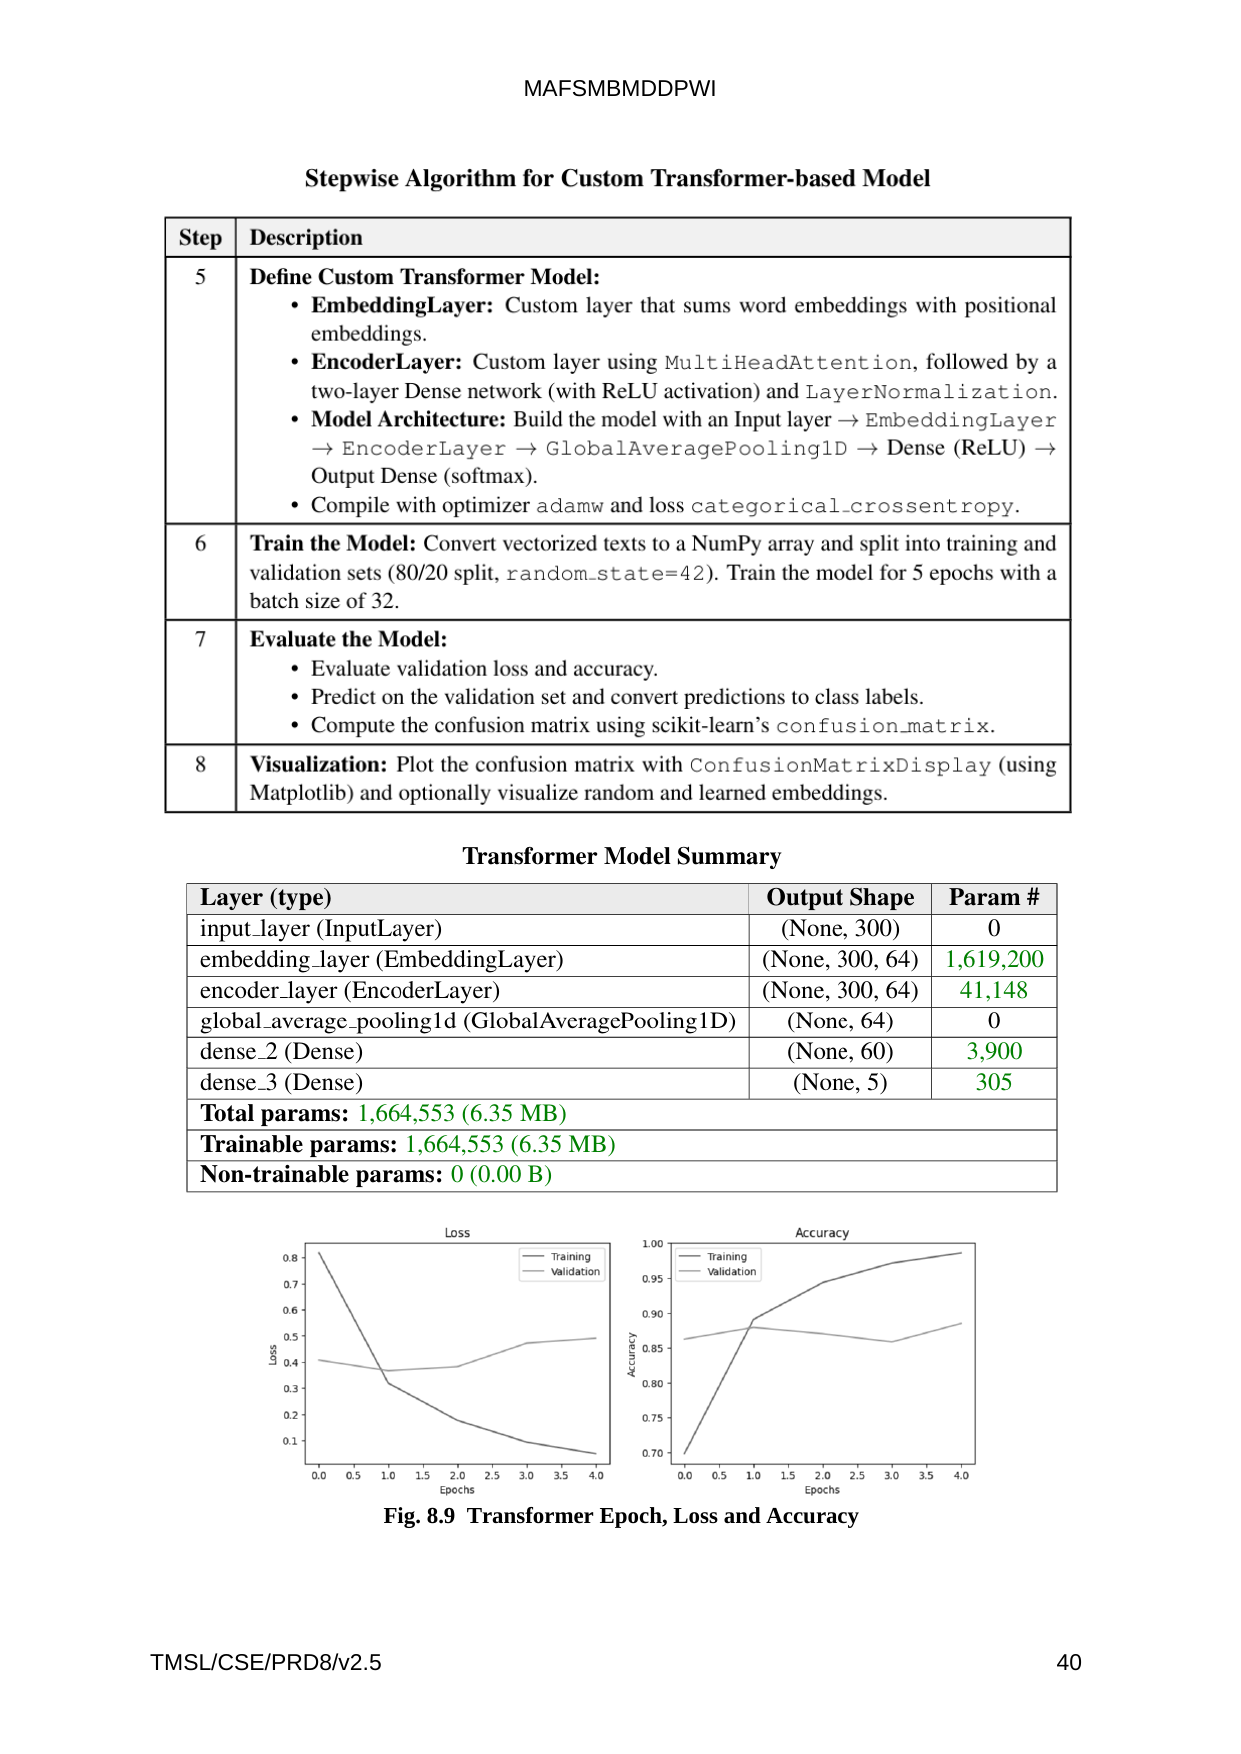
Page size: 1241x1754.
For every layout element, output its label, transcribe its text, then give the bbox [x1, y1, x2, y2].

picture [261, 1220, 982, 1502]
table_cell [152, 833, 1091, 1208]
table_cell Fig. 8.9 Transformer Epoch, Loss and Accuracy [152, 1210, 1091, 1539]
picture [162, 162, 1080, 821]
table_header [152, 152, 1091, 831]
picture [180, 843, 1063, 1198]
